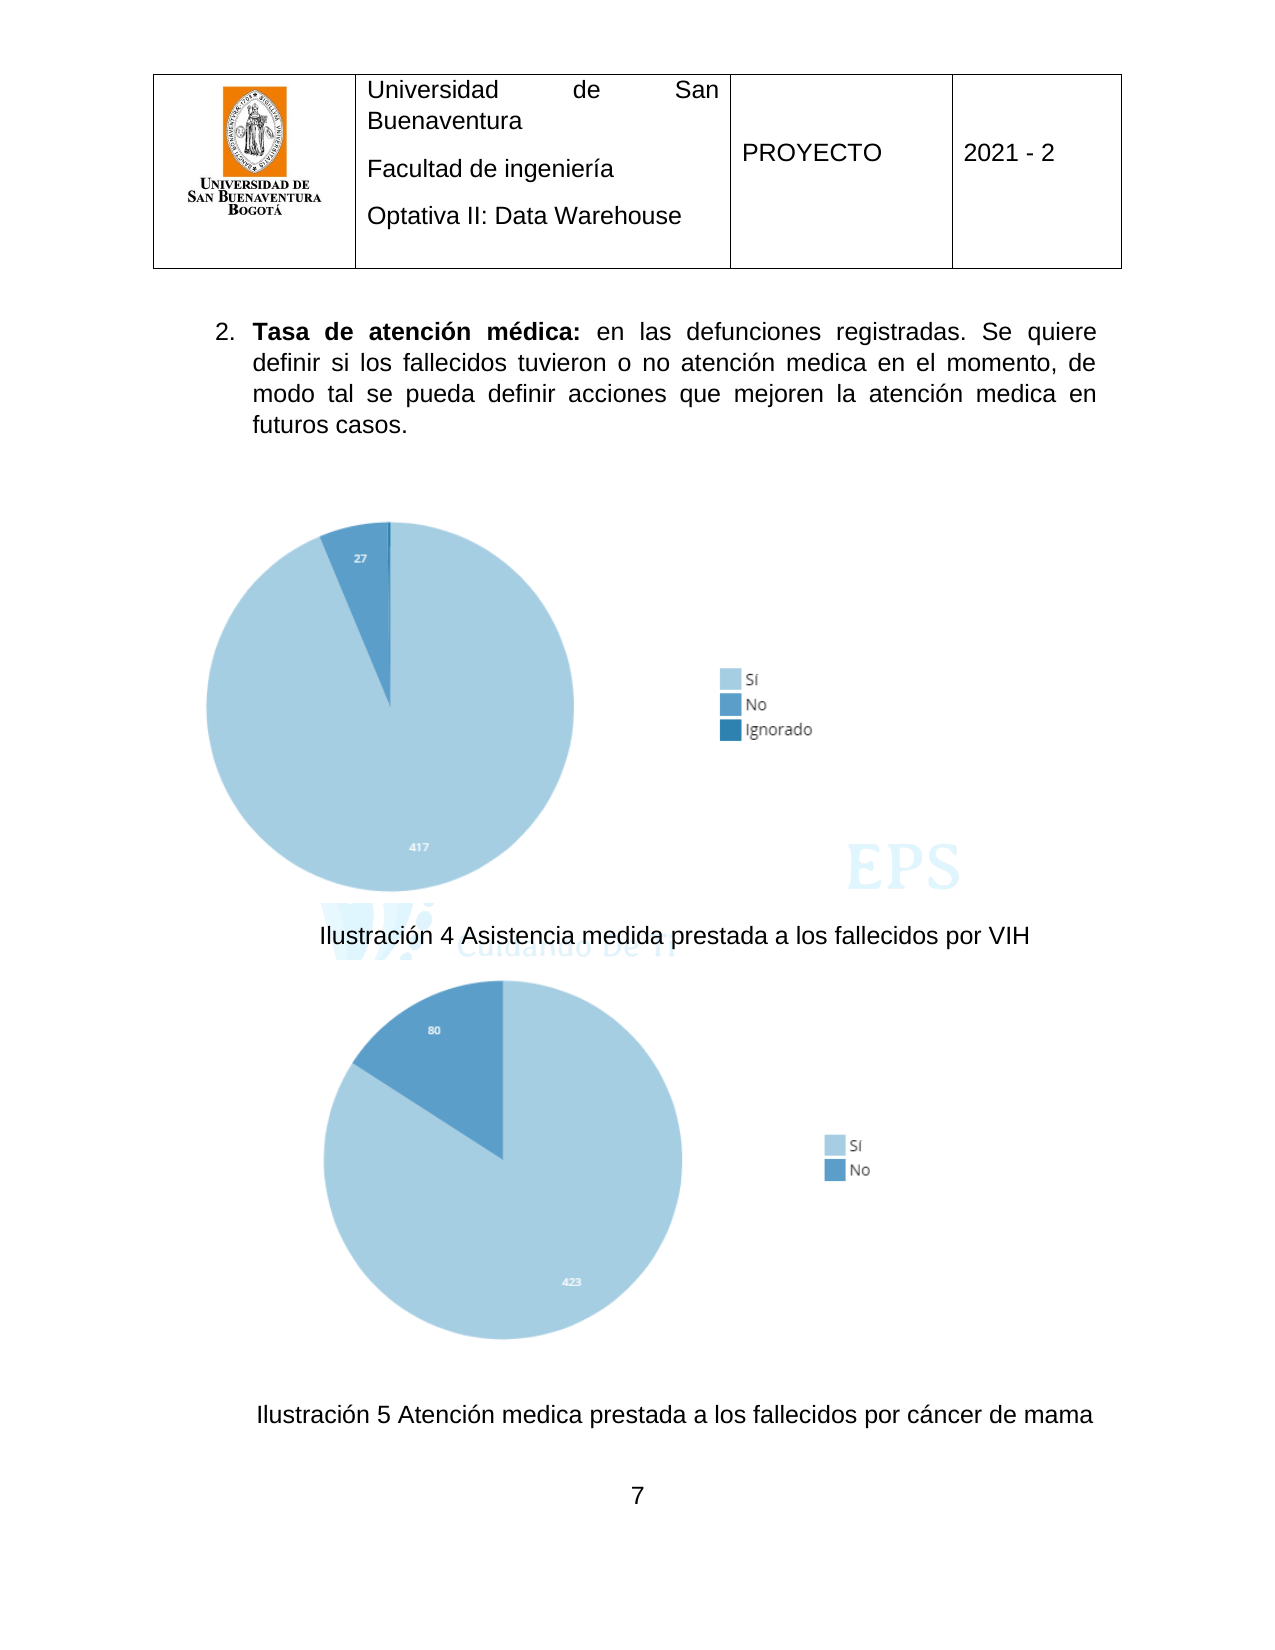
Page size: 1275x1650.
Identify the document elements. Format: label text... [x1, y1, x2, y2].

picture [177, 505, 849, 903]
list Ilustración 5 Atención medica prestada a los fallecidos por cáncer de mama [252, 1400, 1098, 1428]
picture [267, 960, 913, 1350]
list Ilustración 4 Asistencia medida prestada a los fallecidos por VIH [252, 921, 1098, 950]
picture [186, 84, 323, 221]
list Tasa de atención médica: en las defunciones registradas. Se quiere definir si los fallecidos tuvieron o no atención medica en el momento, de modo tal se pueda definir acciones que mejoren la atención medica en futuros casos. [215, 317, 1098, 439]
